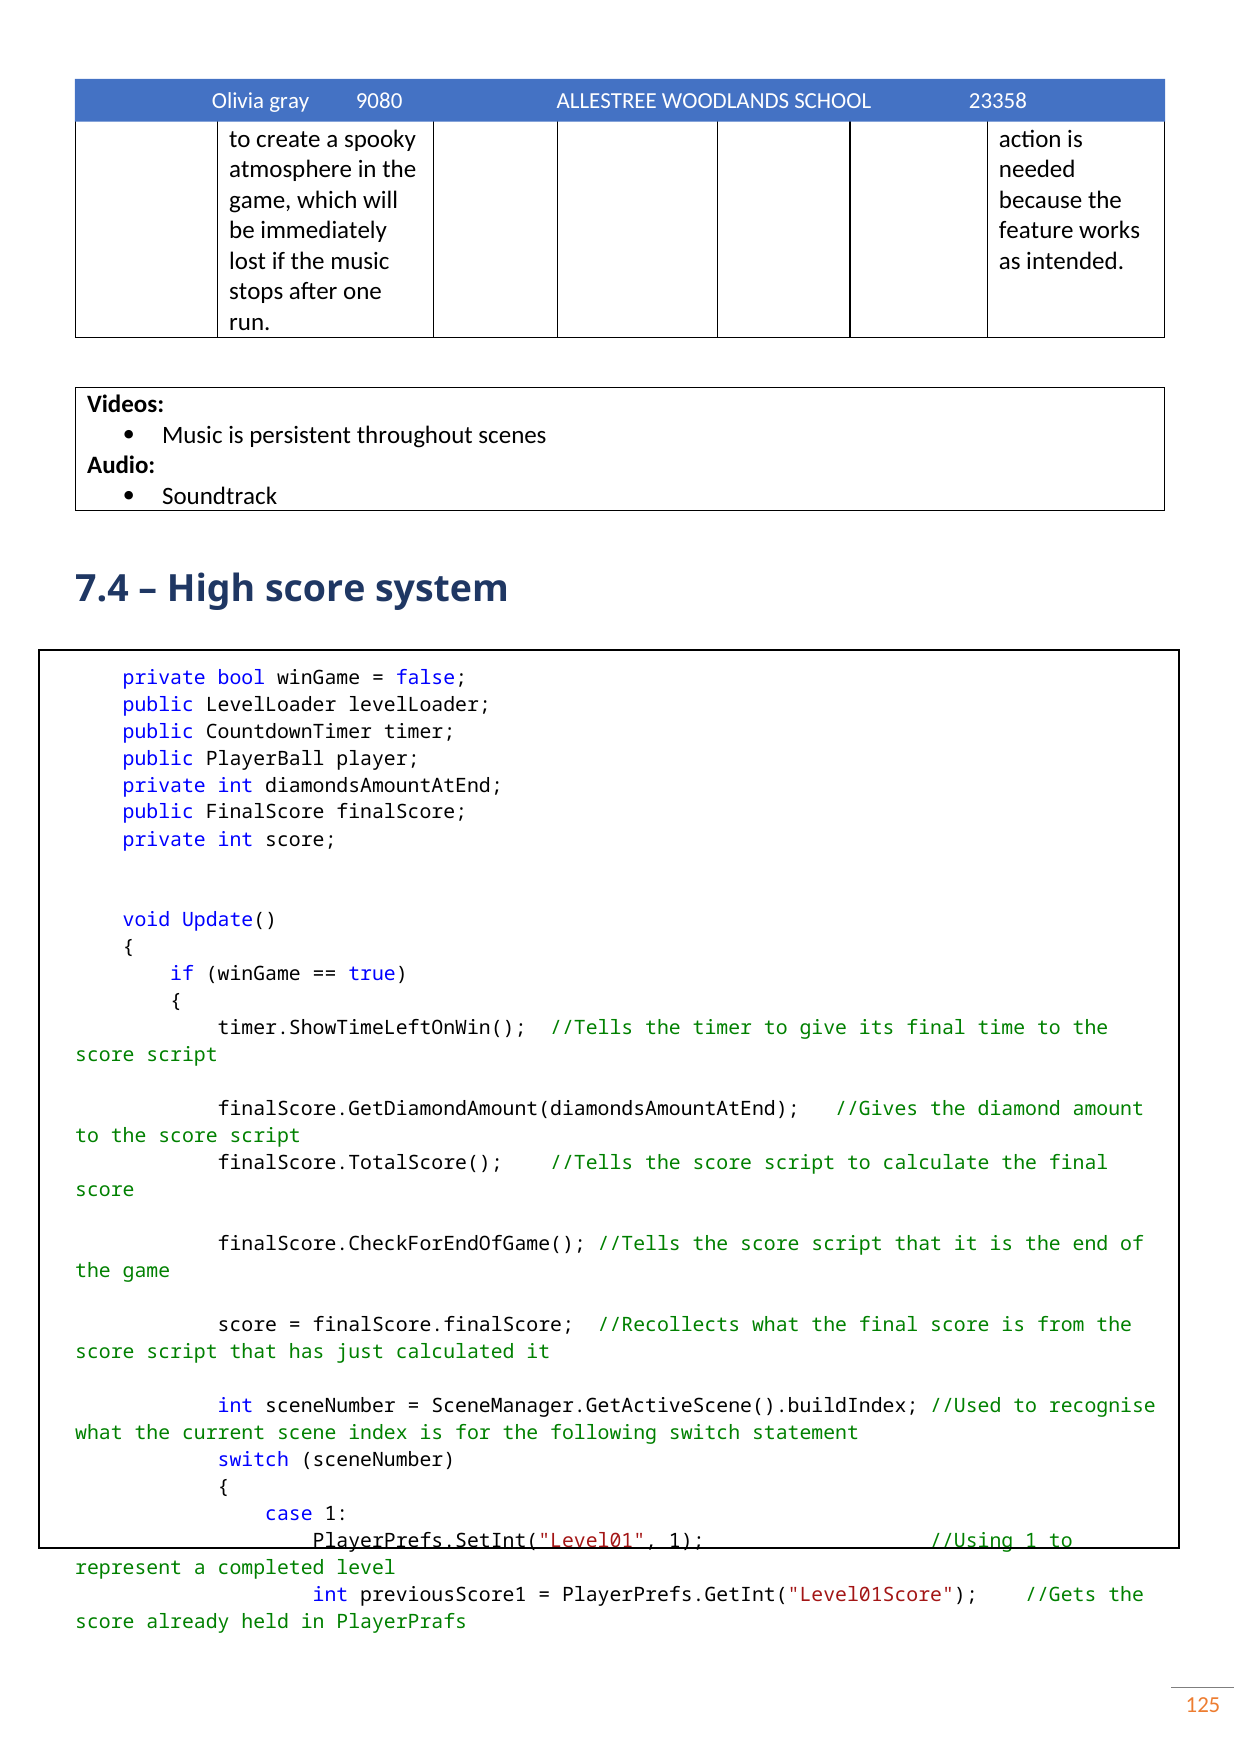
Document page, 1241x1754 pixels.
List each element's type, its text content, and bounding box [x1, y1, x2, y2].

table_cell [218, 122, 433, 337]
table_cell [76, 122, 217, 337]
text if (winGame == true) [75, 960, 1165, 987]
text timer.ShowTimeLeftOnWin(); //Tells the timer to give its final time to the score script [75, 1014, 1165, 1068]
text int previousScore1 = PlayerPrefs.GetInt("Level01Score"); //Gets the score already held in PlayerPrafs [75, 1580, 1165, 1634]
text case 1: [75, 1499, 1165, 1526]
text finalScore.GetDiamondAmount(diamondsAmountAtEnd); //Gives the diamond amount to the score script [75, 1094, 1165, 1148]
text int sceneNumber = SceneManager.GetActiveScene().buildIndex; //Used to recognise what the current scene index is for the following switch statement [75, 1391, 1165, 1445]
text private int score; [75, 825, 1165, 852]
text public LevelLoader levelLoader; [75, 690, 1165, 717]
text void Update() [75, 906, 1165, 933]
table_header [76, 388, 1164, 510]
text { [75, 933, 1165, 960]
text finalScore.TotalScore(); //Tells the score script to calculate the final score [75, 1148, 1165, 1202]
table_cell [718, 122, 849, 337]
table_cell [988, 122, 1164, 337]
subtitle 7.4 – High score system [75, 561, 1165, 612]
text public FinalScore finalScore; [75, 798, 1165, 825]
text public CountdownTimer timer; [75, 717, 1165, 744]
text private int diamondsAmountAtEnd; [75, 771, 1165, 798]
text private bool winGame = false; [75, 663, 1165, 690]
text switch (sceneNumber) [75, 1445, 1165, 1472]
text { [75, 1472, 1165, 1499]
text public PlayerBall player; [75, 744, 1165, 771]
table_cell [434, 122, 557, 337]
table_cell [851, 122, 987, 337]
text { [75, 987, 1165, 1014]
text PlayerPrefs.SetInt("Level01", 1); //Using 1 to represent a completed level [75, 1526, 1165, 1547]
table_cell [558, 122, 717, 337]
text score = finalScore.finalScore; //Recollects what the final score is from the score script that has just calculated it [75, 1310, 1165, 1364]
text PlayerPrefs.SetInt("Level01", 1); //Using 1 to represent a completed level [75, 1549, 1165, 1580]
text finalScore.CheckForEndOfGame(); //Tells the score script that it is the end of the game [75, 1229, 1165, 1283]
